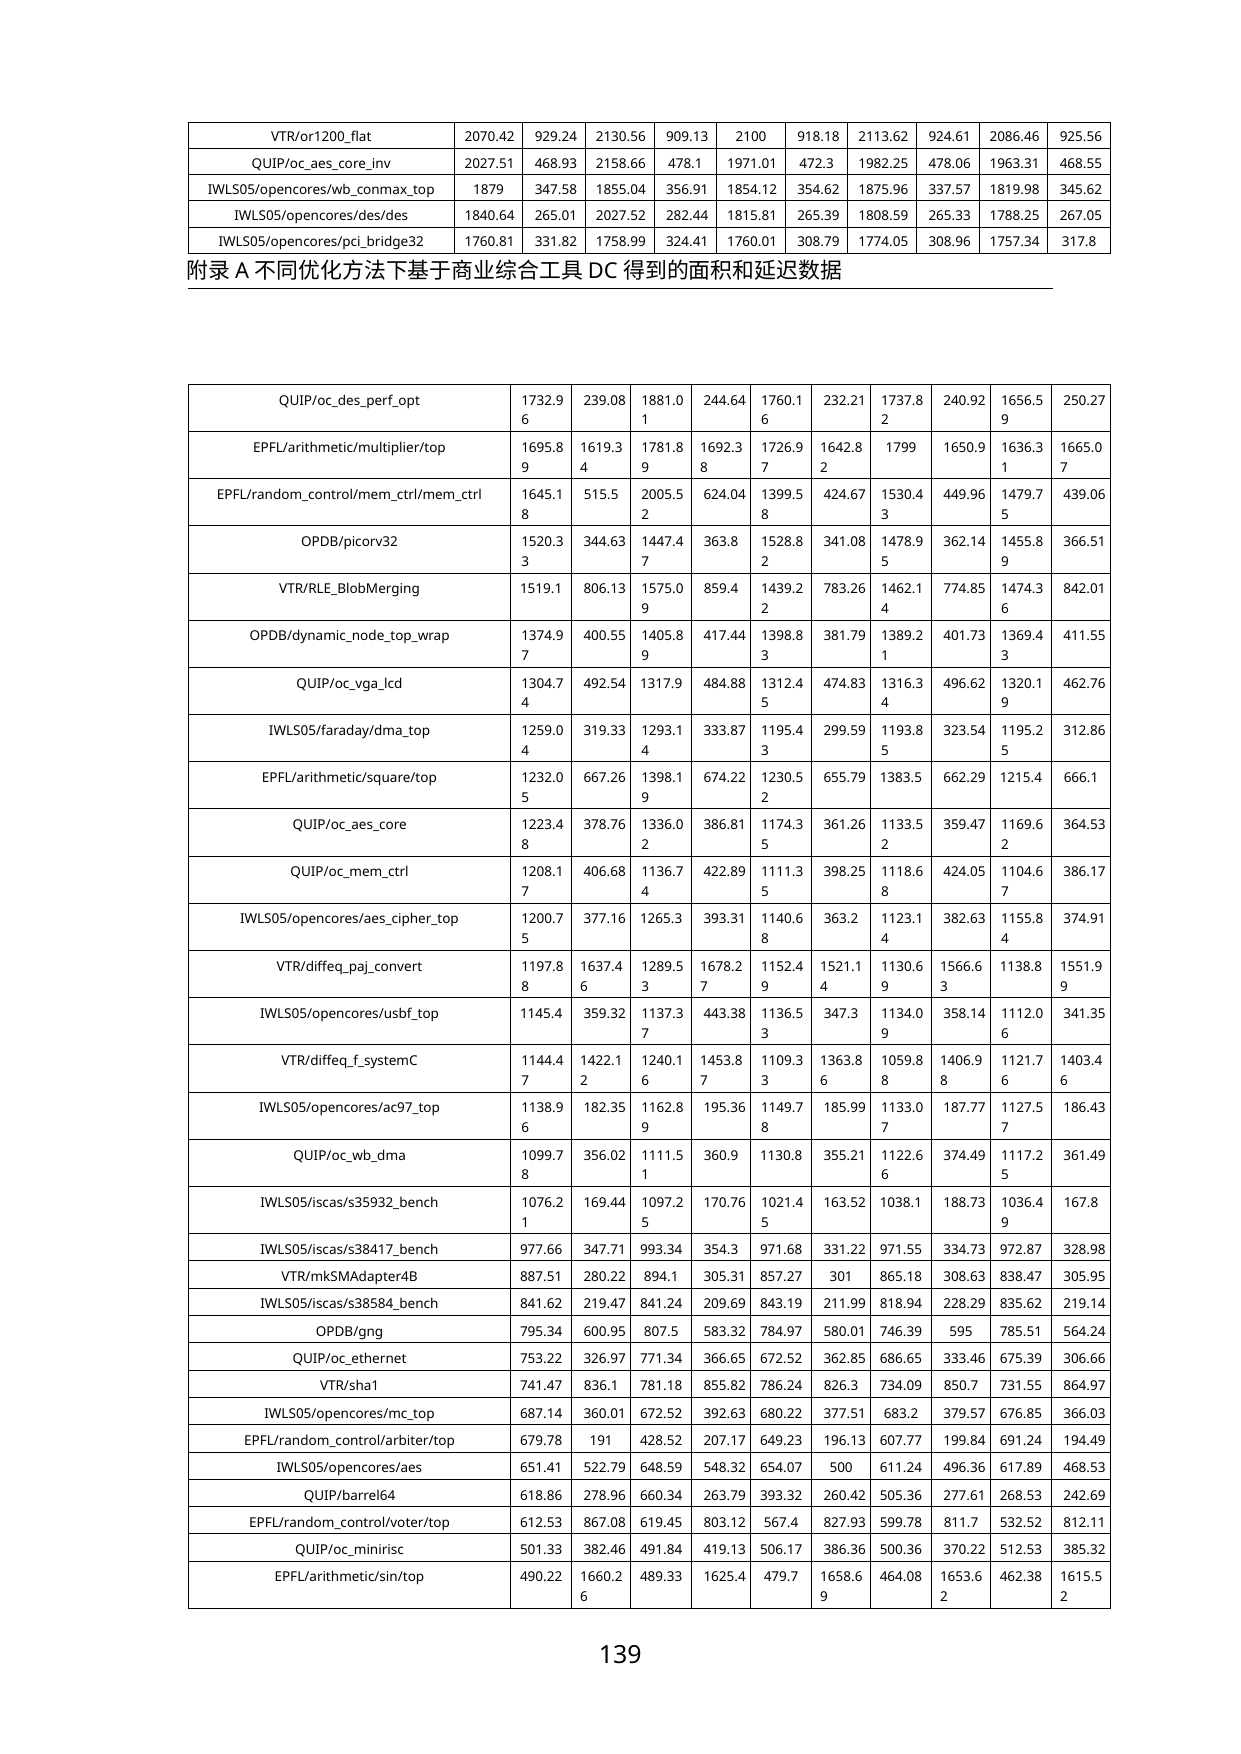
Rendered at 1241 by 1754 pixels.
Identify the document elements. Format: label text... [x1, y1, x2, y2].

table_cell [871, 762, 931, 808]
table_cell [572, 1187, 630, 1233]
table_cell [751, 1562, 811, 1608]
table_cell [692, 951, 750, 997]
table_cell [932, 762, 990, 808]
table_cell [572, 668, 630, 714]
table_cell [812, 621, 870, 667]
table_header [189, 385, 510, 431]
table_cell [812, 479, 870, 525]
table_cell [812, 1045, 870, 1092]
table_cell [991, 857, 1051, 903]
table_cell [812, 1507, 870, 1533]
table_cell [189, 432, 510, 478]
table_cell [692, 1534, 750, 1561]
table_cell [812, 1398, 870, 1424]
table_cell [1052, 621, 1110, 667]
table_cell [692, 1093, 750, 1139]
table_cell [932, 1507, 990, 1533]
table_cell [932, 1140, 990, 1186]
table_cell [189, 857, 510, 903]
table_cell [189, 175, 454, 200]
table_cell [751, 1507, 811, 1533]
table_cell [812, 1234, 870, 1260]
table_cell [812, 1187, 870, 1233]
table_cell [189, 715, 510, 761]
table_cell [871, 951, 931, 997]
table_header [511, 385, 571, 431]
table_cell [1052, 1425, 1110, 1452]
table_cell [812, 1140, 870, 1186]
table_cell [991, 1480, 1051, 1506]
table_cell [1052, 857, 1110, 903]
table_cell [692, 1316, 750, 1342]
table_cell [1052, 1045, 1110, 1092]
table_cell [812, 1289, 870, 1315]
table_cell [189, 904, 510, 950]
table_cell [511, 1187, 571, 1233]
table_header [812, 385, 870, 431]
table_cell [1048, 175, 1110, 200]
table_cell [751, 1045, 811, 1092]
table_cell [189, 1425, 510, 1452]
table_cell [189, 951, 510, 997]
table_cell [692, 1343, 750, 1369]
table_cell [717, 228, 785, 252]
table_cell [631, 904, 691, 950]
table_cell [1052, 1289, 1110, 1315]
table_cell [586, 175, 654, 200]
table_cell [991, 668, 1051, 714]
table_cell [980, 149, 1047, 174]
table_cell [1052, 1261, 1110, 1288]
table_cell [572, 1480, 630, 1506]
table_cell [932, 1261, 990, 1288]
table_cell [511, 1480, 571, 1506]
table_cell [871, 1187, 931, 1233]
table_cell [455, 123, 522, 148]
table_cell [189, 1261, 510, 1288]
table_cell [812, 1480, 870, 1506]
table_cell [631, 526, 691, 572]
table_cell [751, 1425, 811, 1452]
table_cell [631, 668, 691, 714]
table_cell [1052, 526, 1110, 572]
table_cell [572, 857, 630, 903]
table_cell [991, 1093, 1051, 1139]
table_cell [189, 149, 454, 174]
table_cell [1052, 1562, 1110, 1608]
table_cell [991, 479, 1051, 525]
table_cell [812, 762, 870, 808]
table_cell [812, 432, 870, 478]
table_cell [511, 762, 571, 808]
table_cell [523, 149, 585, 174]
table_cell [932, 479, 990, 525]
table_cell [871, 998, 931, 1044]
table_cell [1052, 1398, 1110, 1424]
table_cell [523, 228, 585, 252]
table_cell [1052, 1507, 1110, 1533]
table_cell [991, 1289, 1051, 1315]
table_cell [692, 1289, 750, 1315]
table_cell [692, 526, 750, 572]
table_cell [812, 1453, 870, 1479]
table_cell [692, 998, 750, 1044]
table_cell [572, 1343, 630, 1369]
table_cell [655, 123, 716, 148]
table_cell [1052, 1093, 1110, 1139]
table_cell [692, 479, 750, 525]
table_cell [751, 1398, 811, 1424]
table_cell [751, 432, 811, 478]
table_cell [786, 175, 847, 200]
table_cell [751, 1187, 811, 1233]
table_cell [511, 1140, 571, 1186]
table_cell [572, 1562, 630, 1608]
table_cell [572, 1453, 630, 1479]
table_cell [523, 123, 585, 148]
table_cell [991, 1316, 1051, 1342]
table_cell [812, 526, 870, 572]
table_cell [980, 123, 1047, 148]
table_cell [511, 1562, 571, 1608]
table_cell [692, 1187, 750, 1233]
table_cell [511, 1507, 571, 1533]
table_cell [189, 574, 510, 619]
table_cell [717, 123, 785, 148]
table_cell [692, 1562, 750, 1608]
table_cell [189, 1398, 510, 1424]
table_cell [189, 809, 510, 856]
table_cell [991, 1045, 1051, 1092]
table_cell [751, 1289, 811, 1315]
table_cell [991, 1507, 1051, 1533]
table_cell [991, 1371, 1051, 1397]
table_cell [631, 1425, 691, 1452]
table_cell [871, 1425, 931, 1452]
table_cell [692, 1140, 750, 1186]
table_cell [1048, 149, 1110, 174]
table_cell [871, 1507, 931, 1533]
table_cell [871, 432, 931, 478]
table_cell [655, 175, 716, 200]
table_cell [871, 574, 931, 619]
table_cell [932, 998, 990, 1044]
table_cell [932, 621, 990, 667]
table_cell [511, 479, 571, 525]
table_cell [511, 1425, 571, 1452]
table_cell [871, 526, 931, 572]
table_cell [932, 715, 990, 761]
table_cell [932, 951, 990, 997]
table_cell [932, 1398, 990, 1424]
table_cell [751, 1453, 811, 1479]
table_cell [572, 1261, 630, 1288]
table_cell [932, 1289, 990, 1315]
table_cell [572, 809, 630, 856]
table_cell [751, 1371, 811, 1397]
text 附录 A 不同优化方法下基于商业综合工具 DC 得到的面积和延迟数据 [186, 253, 1070, 285]
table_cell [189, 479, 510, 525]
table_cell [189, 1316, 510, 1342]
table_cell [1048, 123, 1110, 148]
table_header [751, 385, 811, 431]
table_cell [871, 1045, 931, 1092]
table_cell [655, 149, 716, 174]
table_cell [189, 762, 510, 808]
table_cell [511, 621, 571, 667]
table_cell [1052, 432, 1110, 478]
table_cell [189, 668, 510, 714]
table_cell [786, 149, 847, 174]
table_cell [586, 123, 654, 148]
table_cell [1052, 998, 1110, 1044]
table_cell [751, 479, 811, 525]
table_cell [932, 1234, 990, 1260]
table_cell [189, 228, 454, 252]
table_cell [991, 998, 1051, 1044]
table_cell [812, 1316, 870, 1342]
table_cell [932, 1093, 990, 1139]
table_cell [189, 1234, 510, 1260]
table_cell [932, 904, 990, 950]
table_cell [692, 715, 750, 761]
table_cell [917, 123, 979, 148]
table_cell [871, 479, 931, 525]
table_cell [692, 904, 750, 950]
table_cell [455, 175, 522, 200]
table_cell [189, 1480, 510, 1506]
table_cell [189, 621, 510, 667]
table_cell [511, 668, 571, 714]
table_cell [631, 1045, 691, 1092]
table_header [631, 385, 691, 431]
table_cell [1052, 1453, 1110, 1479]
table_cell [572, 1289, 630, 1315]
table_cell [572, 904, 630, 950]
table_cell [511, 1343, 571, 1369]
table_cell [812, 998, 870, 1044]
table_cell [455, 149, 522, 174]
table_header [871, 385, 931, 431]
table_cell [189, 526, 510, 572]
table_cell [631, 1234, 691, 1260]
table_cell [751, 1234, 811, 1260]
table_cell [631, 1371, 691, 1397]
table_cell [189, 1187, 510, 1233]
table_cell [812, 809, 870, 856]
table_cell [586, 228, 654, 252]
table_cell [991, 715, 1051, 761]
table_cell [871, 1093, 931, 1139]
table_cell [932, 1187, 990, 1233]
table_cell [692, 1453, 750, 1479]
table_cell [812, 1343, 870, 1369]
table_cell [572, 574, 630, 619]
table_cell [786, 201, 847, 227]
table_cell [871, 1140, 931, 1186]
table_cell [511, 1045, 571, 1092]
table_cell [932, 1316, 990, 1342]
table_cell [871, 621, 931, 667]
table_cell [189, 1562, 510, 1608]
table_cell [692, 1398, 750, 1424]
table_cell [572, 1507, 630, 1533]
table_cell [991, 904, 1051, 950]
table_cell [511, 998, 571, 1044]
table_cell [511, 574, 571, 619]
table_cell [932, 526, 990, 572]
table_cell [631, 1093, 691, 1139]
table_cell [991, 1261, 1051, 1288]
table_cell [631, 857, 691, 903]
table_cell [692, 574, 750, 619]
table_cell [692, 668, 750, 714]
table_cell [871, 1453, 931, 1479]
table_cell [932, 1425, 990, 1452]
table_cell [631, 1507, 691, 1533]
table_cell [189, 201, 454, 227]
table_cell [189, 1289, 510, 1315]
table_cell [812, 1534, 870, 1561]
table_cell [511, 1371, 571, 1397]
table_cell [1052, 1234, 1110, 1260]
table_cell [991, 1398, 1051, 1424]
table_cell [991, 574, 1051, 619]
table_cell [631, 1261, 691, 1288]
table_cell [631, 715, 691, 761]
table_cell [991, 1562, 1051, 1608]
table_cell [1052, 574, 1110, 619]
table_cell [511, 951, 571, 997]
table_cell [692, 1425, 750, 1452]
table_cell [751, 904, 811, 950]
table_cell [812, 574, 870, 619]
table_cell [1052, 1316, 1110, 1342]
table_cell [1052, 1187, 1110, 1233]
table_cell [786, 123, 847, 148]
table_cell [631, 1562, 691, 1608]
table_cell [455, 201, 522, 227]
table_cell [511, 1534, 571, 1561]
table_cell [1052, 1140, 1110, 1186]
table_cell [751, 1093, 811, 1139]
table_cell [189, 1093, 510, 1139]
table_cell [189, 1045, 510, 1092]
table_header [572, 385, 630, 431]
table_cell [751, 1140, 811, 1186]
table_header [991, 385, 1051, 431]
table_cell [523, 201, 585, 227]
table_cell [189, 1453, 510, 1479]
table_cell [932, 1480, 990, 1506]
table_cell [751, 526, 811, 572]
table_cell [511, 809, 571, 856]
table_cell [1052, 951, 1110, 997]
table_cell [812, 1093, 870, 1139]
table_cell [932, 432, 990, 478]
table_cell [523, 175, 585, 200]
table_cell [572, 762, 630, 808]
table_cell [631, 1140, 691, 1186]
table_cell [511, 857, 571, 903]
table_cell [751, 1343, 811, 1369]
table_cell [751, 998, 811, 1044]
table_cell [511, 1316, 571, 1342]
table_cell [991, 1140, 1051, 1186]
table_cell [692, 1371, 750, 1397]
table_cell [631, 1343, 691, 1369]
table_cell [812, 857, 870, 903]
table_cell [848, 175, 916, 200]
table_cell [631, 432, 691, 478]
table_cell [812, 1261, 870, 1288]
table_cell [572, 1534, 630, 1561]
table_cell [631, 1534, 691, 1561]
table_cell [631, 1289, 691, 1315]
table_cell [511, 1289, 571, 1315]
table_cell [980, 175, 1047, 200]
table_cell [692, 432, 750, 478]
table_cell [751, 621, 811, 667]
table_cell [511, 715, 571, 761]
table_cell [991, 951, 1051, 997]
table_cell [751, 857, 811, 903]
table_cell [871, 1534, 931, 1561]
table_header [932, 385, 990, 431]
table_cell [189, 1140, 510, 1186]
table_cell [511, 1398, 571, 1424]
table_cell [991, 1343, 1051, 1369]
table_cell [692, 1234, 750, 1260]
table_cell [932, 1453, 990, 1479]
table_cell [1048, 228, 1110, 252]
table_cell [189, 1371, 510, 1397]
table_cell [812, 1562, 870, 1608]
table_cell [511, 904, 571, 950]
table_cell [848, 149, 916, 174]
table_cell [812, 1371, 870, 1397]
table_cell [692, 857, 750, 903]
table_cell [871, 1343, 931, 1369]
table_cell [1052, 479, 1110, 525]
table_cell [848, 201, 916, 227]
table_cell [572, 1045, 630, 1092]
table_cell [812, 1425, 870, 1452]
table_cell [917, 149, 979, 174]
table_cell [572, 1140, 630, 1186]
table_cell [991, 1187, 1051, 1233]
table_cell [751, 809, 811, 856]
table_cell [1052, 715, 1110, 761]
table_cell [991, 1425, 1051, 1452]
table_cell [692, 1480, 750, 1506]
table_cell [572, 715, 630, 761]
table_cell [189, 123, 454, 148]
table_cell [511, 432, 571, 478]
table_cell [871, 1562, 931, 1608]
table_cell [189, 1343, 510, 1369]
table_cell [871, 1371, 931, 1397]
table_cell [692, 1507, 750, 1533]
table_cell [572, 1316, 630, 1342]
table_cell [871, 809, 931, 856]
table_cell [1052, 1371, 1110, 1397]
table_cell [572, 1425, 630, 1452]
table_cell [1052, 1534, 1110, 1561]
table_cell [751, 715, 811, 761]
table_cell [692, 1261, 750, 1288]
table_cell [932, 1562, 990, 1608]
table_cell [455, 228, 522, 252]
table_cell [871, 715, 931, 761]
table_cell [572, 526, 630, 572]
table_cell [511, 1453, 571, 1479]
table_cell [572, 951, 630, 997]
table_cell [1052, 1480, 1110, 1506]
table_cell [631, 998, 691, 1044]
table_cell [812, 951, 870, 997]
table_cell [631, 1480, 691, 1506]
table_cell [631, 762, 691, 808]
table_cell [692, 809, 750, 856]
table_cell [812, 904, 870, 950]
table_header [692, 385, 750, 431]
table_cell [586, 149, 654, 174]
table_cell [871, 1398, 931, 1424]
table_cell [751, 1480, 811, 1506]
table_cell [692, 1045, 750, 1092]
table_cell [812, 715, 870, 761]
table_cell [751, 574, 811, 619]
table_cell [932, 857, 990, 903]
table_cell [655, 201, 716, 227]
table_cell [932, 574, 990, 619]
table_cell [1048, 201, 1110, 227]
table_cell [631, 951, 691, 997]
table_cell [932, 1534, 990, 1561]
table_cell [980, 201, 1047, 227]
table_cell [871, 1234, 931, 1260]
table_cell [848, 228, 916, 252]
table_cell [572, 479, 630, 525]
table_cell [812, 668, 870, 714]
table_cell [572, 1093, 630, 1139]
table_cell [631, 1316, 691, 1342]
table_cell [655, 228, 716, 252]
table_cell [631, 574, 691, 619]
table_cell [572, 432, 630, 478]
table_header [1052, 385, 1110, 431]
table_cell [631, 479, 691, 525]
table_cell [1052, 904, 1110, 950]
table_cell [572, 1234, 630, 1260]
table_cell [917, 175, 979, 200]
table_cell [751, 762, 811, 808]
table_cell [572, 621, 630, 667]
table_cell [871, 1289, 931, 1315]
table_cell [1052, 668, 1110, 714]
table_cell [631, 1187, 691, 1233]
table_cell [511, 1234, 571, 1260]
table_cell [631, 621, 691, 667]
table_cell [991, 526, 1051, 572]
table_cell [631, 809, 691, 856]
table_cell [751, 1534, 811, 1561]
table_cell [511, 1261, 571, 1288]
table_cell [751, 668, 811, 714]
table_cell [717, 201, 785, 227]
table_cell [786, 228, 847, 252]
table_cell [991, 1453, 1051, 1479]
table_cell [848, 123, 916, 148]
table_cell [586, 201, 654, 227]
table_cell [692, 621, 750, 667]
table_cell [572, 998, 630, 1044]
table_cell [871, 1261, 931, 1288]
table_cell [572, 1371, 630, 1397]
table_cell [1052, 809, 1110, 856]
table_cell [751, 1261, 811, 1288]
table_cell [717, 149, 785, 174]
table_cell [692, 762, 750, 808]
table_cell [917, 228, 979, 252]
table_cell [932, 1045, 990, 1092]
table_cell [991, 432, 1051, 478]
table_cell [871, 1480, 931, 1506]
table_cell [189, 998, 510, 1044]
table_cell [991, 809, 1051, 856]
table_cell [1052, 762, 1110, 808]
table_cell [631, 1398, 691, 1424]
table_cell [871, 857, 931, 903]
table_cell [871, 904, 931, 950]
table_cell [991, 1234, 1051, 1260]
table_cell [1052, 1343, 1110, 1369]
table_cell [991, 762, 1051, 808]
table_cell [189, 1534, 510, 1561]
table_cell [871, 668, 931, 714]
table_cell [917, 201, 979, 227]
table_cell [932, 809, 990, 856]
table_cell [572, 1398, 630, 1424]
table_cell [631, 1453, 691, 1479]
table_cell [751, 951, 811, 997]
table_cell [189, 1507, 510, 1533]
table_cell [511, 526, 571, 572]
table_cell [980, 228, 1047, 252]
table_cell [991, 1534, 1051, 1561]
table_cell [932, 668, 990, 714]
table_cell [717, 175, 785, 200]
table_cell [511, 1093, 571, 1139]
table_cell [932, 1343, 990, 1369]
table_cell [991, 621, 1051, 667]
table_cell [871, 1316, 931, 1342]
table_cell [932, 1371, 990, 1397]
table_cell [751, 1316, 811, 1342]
